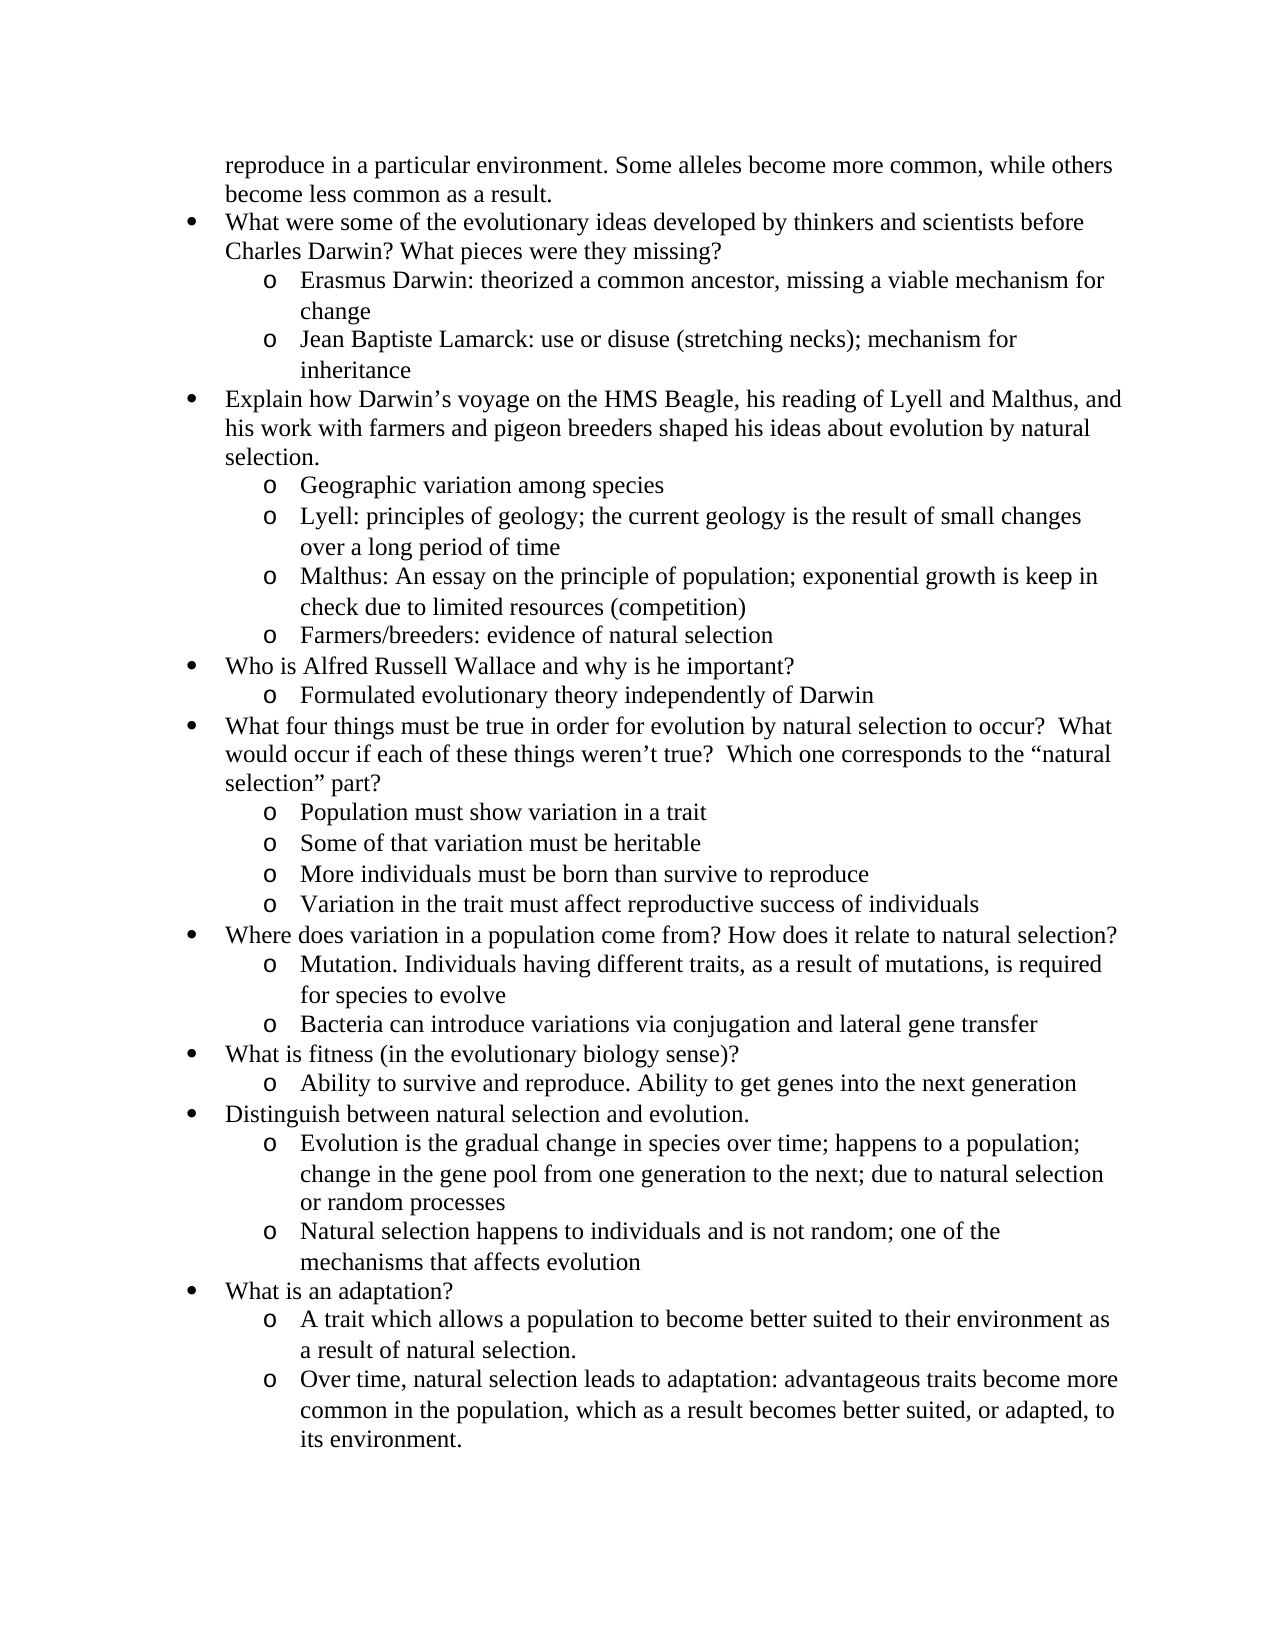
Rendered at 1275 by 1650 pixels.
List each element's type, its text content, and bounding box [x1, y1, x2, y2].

list Jean Baptiste Lamarck: use or disuse (stretching necks); mechanism for inheritance [262, 324, 1125, 384]
list Farmers/breeders: evidence of natural selection [262, 620, 1125, 651]
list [187, 150, 1125, 207]
list Over time, natural selection leads to adaptation: advantageous traits become more common in the population, which as a result becomes better suited, or adapted, to its environment. [262, 1364, 1125, 1452]
list Ability to survive and reproduce. Ability to get genes into the next generation [262, 1068, 1125, 1099]
list What is an adaptation? [187, 1276, 1125, 1304]
list Some of that variation must be heritable [262, 828, 1125, 859]
list Who is Alfred Russell Wallace and why is he important? [187, 651, 1125, 680]
list Explain how Darwin’s voyage on the HMS Beagle, his reading of Lyell and Malthus, and his work with farmers and pigeon breeders shaped his ideas about evolution by natural selection. [187, 384, 1125, 470]
list Malthus: An essay on the principle of population; exponential growth is keep in check due to limited resources (competition) [262, 561, 1125, 620]
list Distinguish between natural selection and evolution. [187, 1099, 1125, 1128]
list What four things must be true in order for evolution by natural selection to occur? What would occur if each of these things weren’t true? Which one corresponds to the “natural selection” part? [187, 711, 1125, 797]
list Variation in the trait must affect reproductive success of individuals [262, 889, 1125, 920]
list Natural selection happens to individuals and is not random; one of the mechanisms that affects evolution [262, 1216, 1125, 1276]
list A trait which allows a population to become better suited to their environment as a result of natural selection. [262, 1304, 1125, 1364]
list Mutation. Individuals having different traits, as a result of mutations, is required for species to evolve [262, 949, 1125, 1009]
list More individuals must be born than survive to reproduce [262, 859, 1125, 889]
list What is fitness (in the evolutionary biology sense)? [187, 1039, 1125, 1068]
list Evolution is the gradual change in species over time; happens to a population; change in the gene pool from one generation to the next; due to natural selection or random processes [262, 1128, 1125, 1216]
list Population must show variation in a trait [262, 797, 1125, 828]
list Geographic variation among species [262, 470, 1125, 501]
list Formulated evolutionary theory independently of Darwin [262, 680, 1125, 711]
list Bacteria can introduce variations via conjugation and lateral gene transfer [262, 1009, 1125, 1039]
list What were some of the evolutionary ideas developed by thinkers and scientists before Charles Darwin? What pieces were they missing? [187, 207, 1125, 265]
list Lyell: principles of geology; the current geology is the result of small changes over a long period of time [262, 501, 1125, 561]
list Erasmus Darwin: theorized a common ancestor, missing a viable mechanism for change [262, 265, 1125, 324]
list Where does variation in a population come from? How does it relate to natural selection? [187, 920, 1125, 949]
